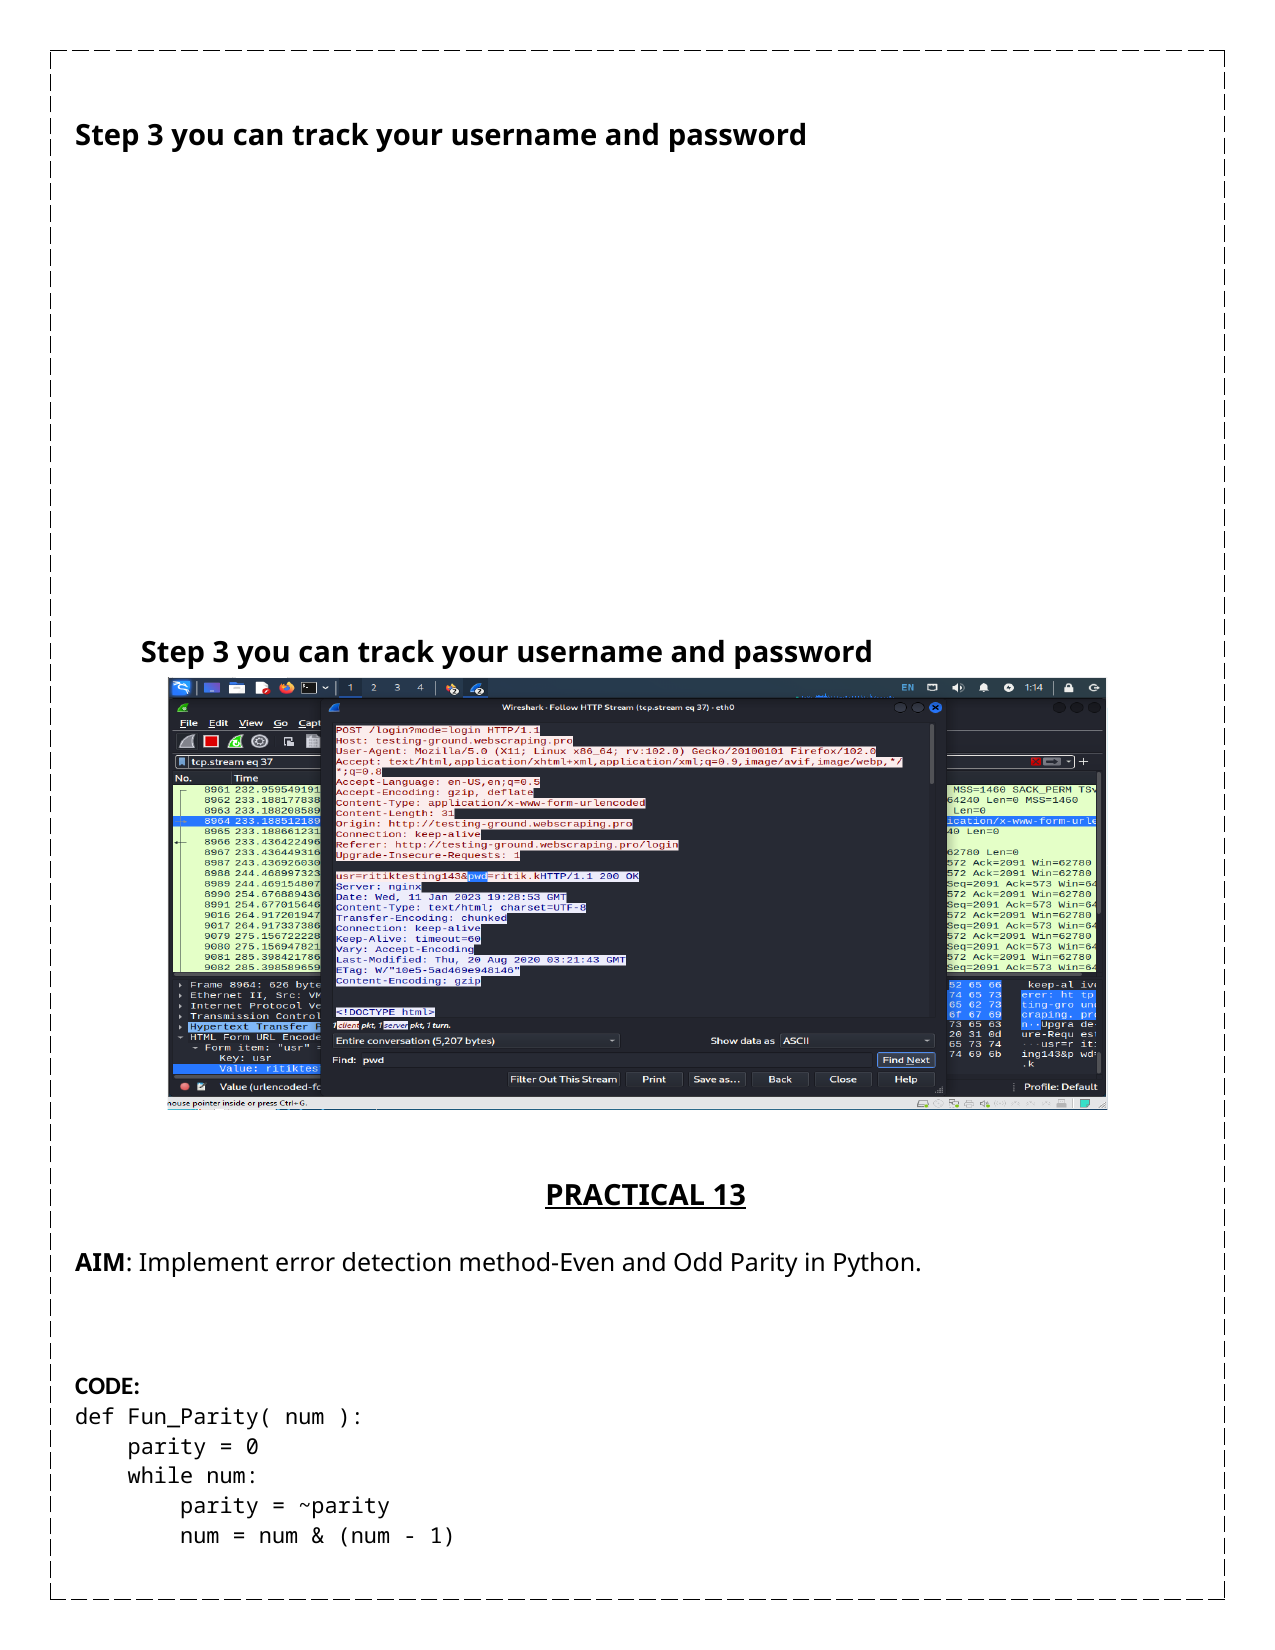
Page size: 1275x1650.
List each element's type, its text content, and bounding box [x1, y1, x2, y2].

text parity = 0 [75, 1431, 1200, 1460]
text AIM: Implement error detection method-Even and Odd Parity in Python. [75, 1245, 1200, 1279]
text def Fun_Parity( num ): [75, 1401, 1200, 1431]
picture [167, 677, 1108, 1110]
text parity = ~parity [75, 1490, 1200, 1520]
text Step 3 you can track your username and password [75, 631, 1200, 671]
text CODE: [75, 1370, 1200, 1401]
text Step 3 you can track your username and password [75, 115, 1200, 154]
text while num: [75, 1460, 1200, 1490]
text PRACTICAL 13 [91, 1174, 1200, 1213]
text num = num & (num - 1) [75, 1520, 1200, 1550]
